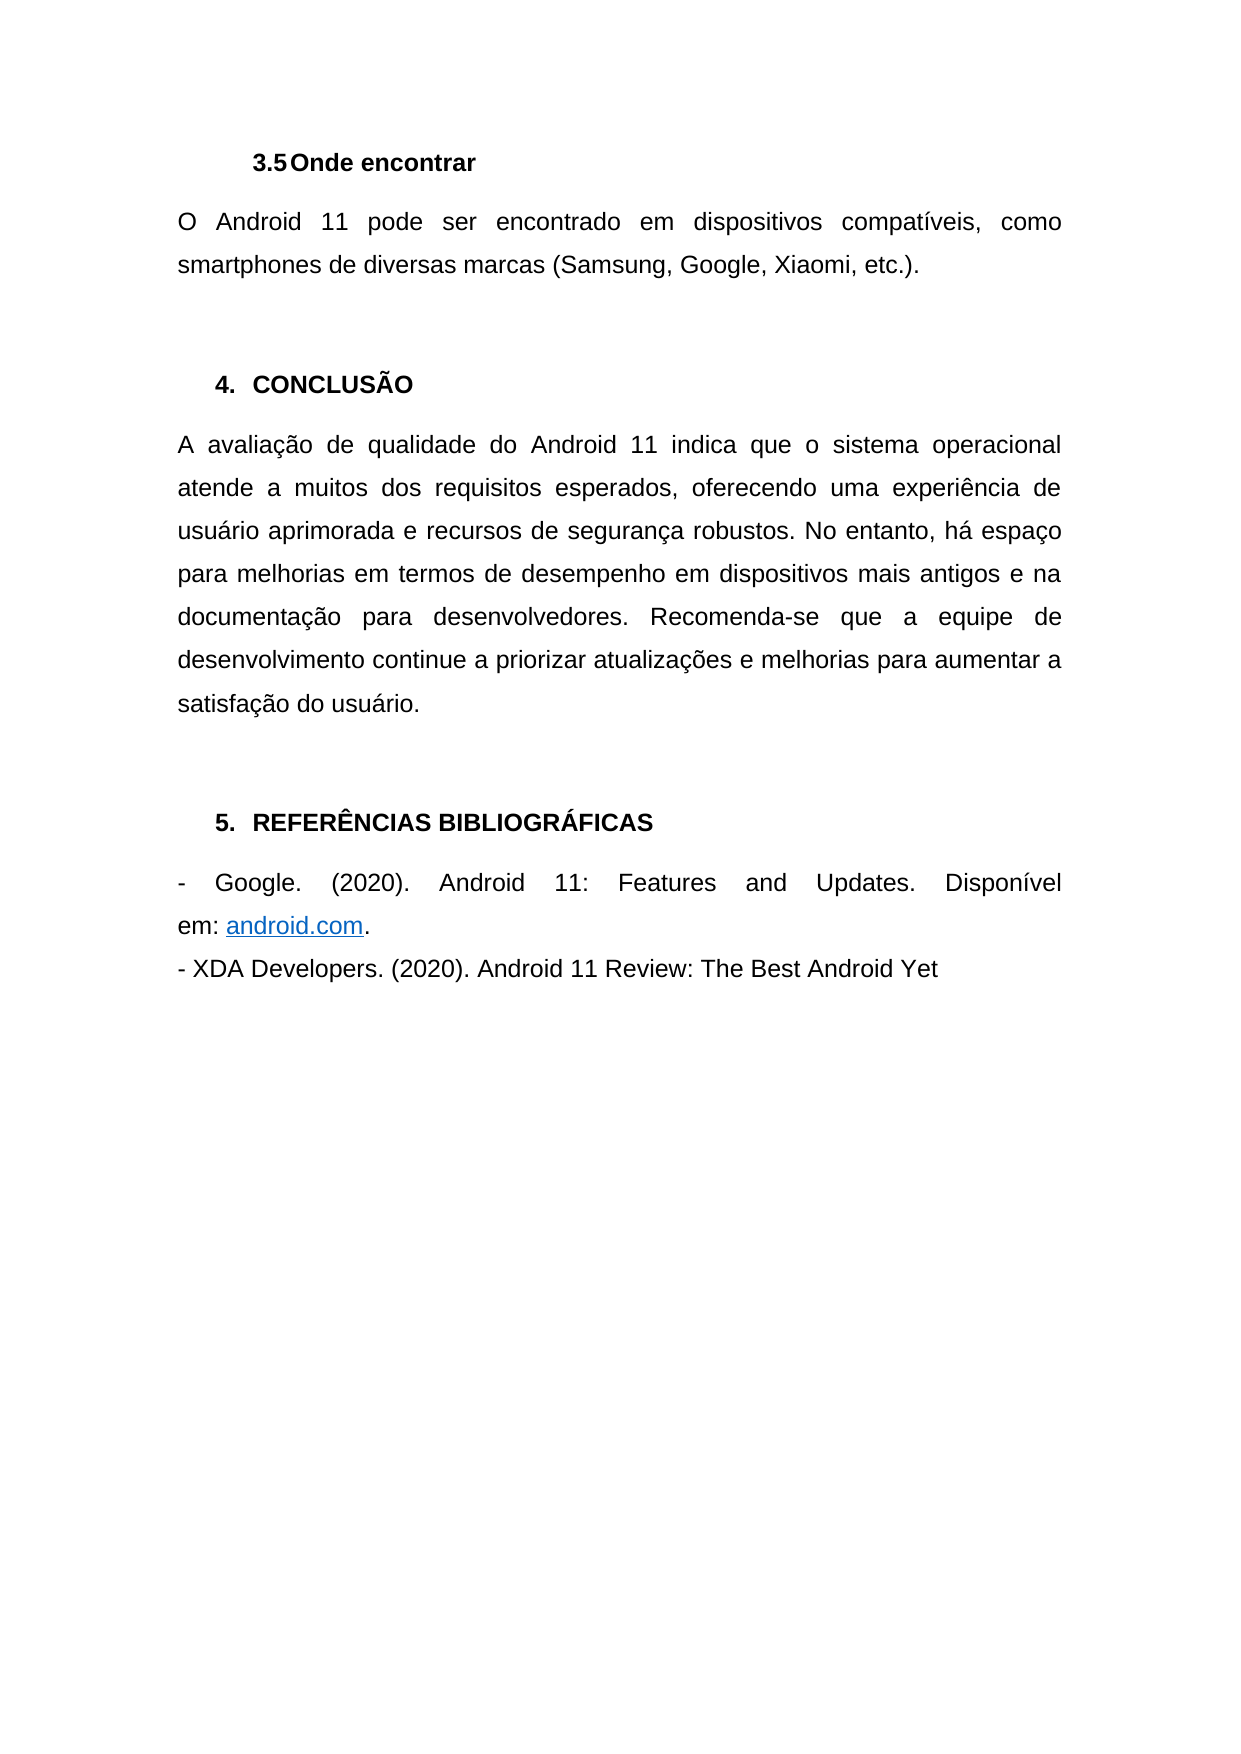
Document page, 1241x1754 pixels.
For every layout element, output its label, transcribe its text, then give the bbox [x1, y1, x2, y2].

text A avaliação de qualidade do Android 11 indica que o sistema operacional atende a muitos dos requisitos esperados, oferecendo uma experiência de usuário aprimorada e recursos de segurança robustos. No entanto, há espaço para melhorias em termos de desempenho em dispositivos mais antigos e na documentação para desenvolvedores. Recomenda-se que a equipe de desenvolvimento continue a priorizar atualizações e melhorias para aumentar a satisfação do usuário. [177, 430, 1063, 717]
text O Android 11 pode ser encontrado em dispositivos compatíveis, como smartphones de diversas marcas (Samsung, Google, Xiaomi, etc.). [177, 207, 1063, 279]
subtitle Onde encontrar [252, 148, 1063, 176]
subtitle CONCLUSÃO [215, 370, 1063, 399]
text - Google. (2020). Android 11: Features and Updates. Disponível em: android.com. - XDA Developers. (2020). Android 11 Review: The Best Android Yet [177, 868, 1063, 983]
subtitle REFERÊNCIAS BIBLIOGRÁFICAS [215, 808, 1063, 837]
